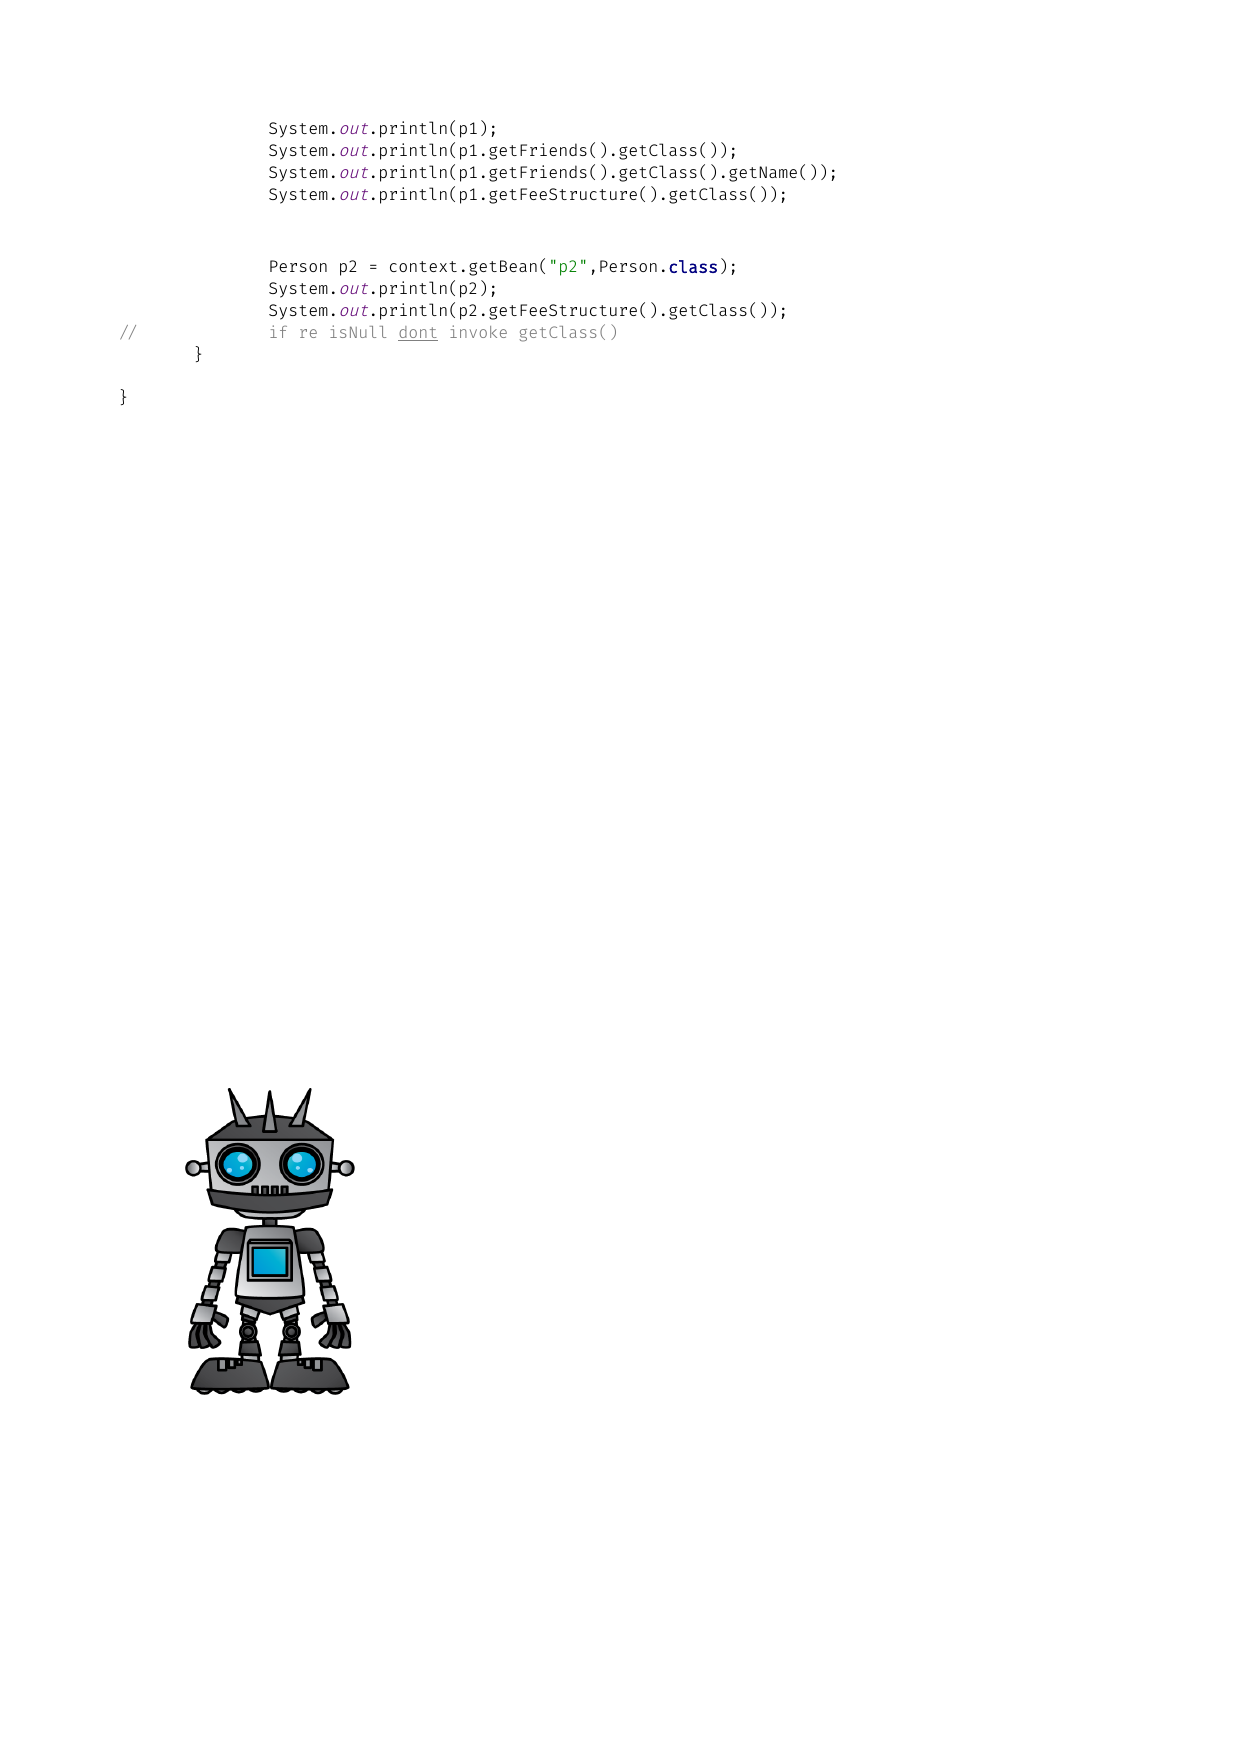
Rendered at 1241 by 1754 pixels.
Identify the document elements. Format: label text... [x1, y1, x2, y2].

text System.out.println(p1); [118, 118, 1122, 140]
picture [43, 1011, 494, 1463]
text System.out.println(p1.getFriends().getClass().getName()); [118, 162, 1122, 184]
text } [118, 344, 1122, 366]
text } [118, 387, 1122, 409]
text System.out.println(p1.getFriends().getClass()); [118, 140, 1122, 162]
text System.out.println(p2.getFeeStructure().getClass()); [118, 300, 1122, 322]
text System.out.println(p1.getFeeStructure().getClass()); [118, 184, 1122, 206]
text Person p2 = context.getBean("p2",Person.class); [118, 256, 1122, 278]
text System.out.println(p2); [118, 278, 1122, 300]
text // if re isNull dont invoke getClass() [118, 322, 1122, 344]
